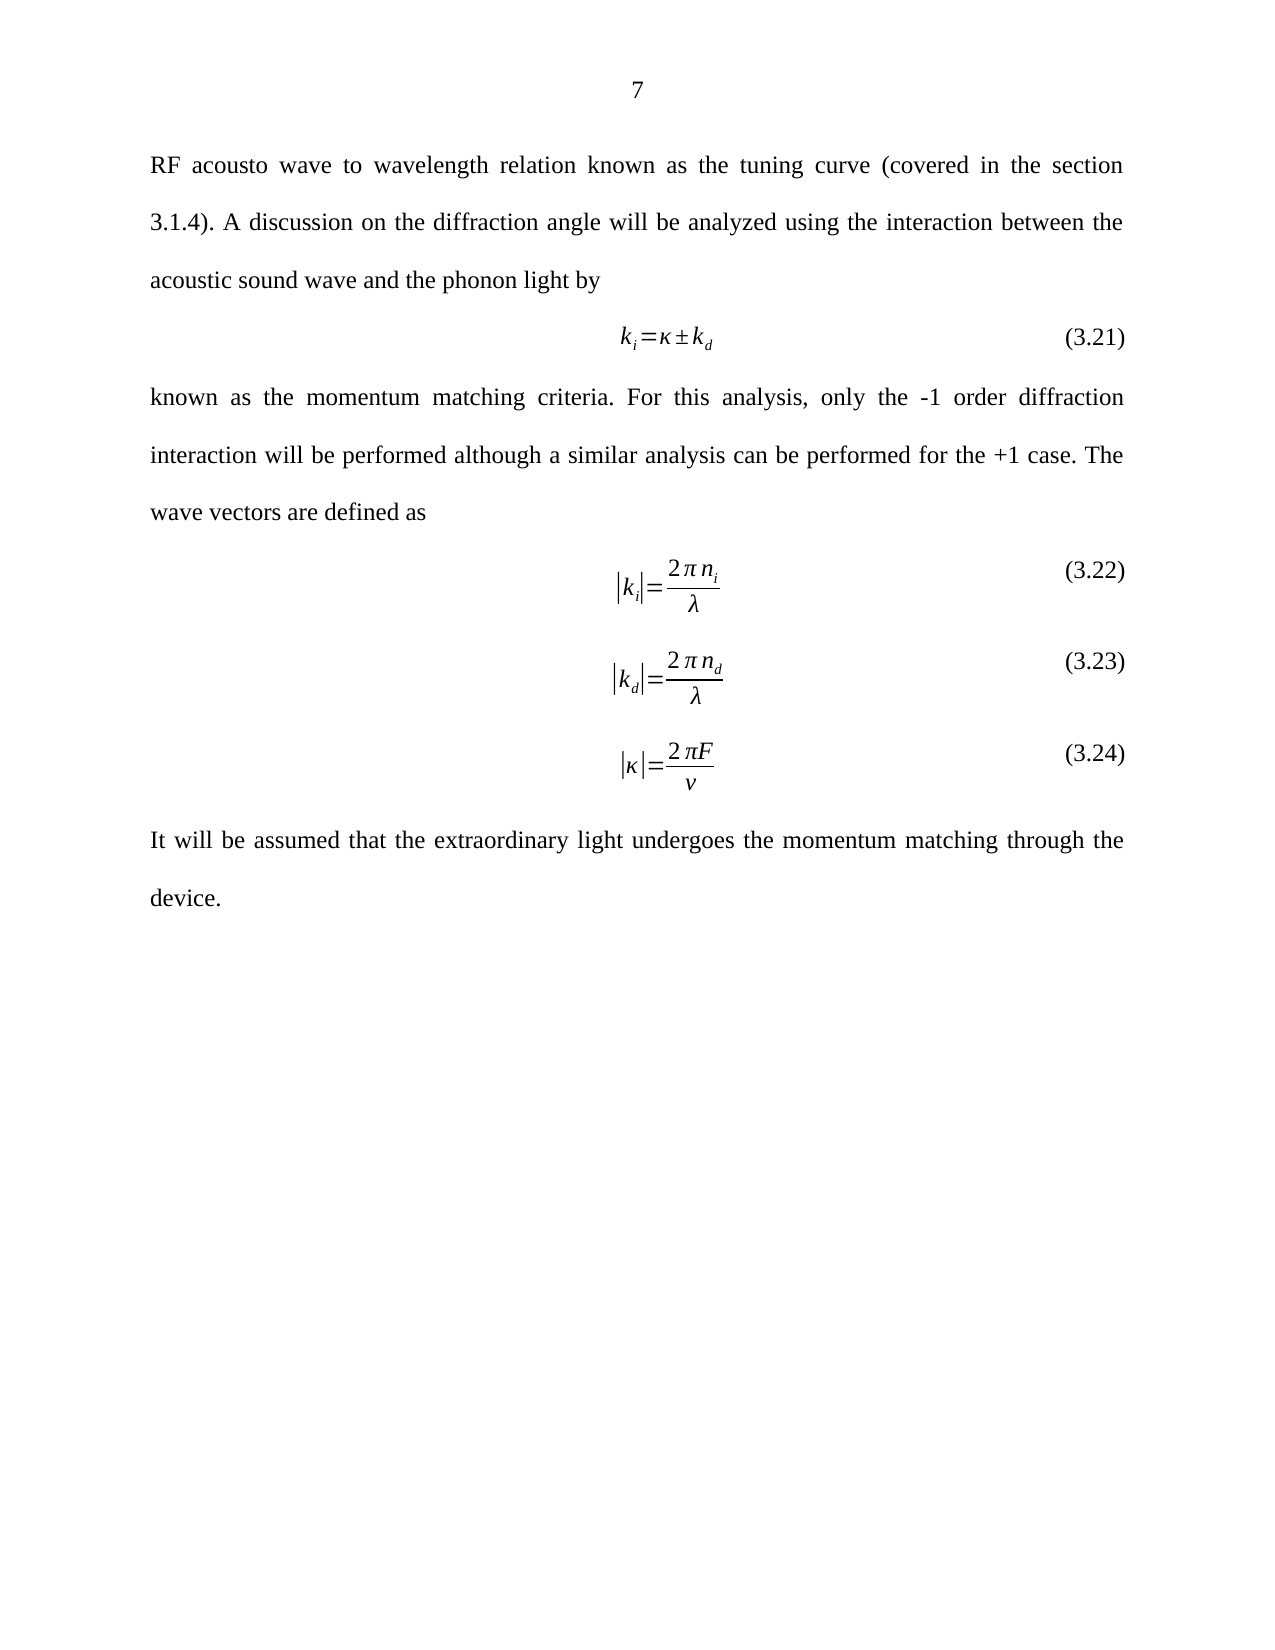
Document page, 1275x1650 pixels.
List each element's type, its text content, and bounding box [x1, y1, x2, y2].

table_cell (3.23) [1006, 646, 1136, 738]
table_header (3.22) [1006, 555, 1136, 646]
table_header (3.21) [1006, 323, 1136, 382]
text known as the momentum matching criteria. For this analysis, only the -1 order diffraction interaction will be performed although a similar analysis can be performed for the +1 case. The wave vectors are defined as [150, 382, 1125, 526]
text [150, 150, 1125, 294]
table_cell (3.24) [1006, 738, 1136, 825]
table_header [298, 555, 1006, 646]
table_header [298, 323, 1006, 382]
table_cell [298, 646, 1006, 738]
table_cell [298, 738, 1006, 825]
text It will be assumed that the extraordinary light undergoes the momentum matching through the device. [150, 825, 1125, 912]
